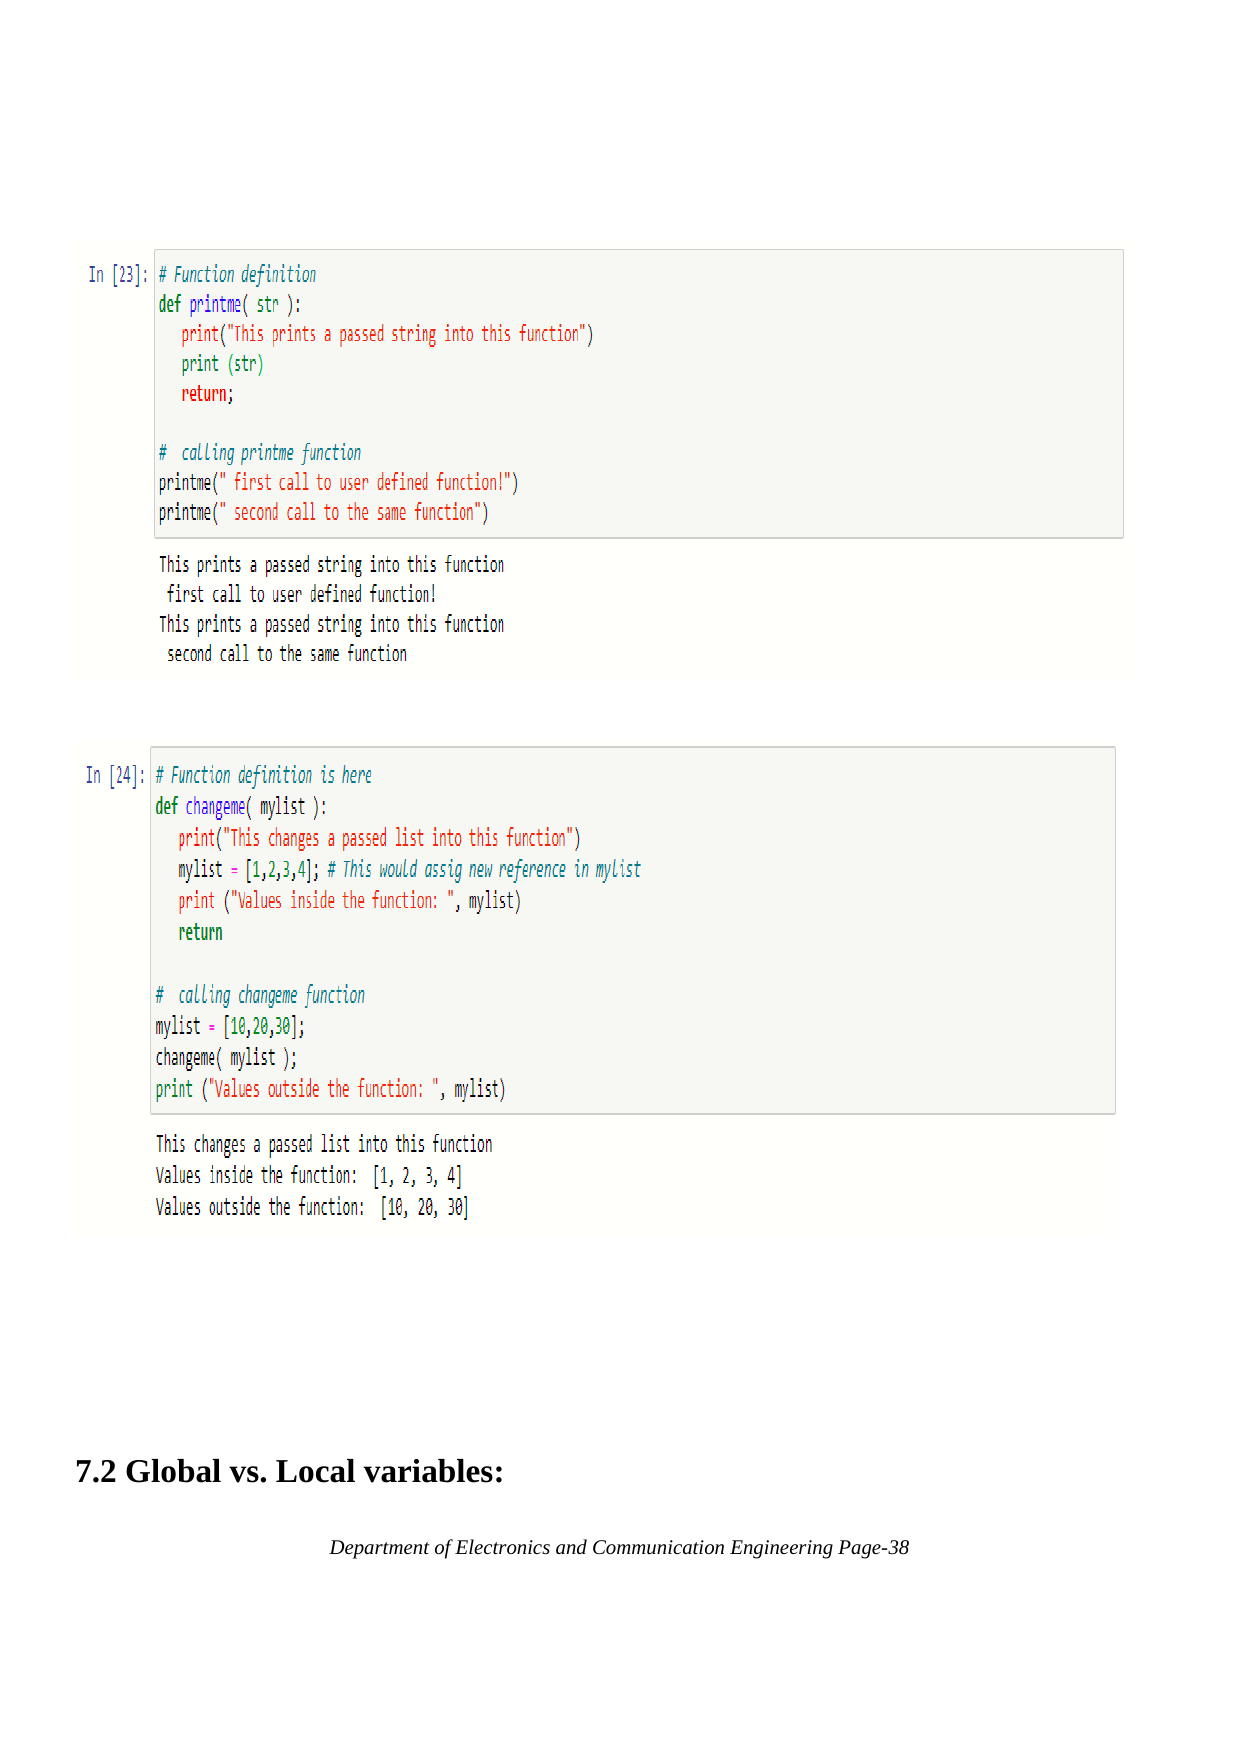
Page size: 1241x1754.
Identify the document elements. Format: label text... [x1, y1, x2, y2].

text 7.2 Global vs. Local variables: [75, 1451, 1165, 1489]
picture [75, 240, 1134, 681]
picture [75, 740, 1118, 1238]
